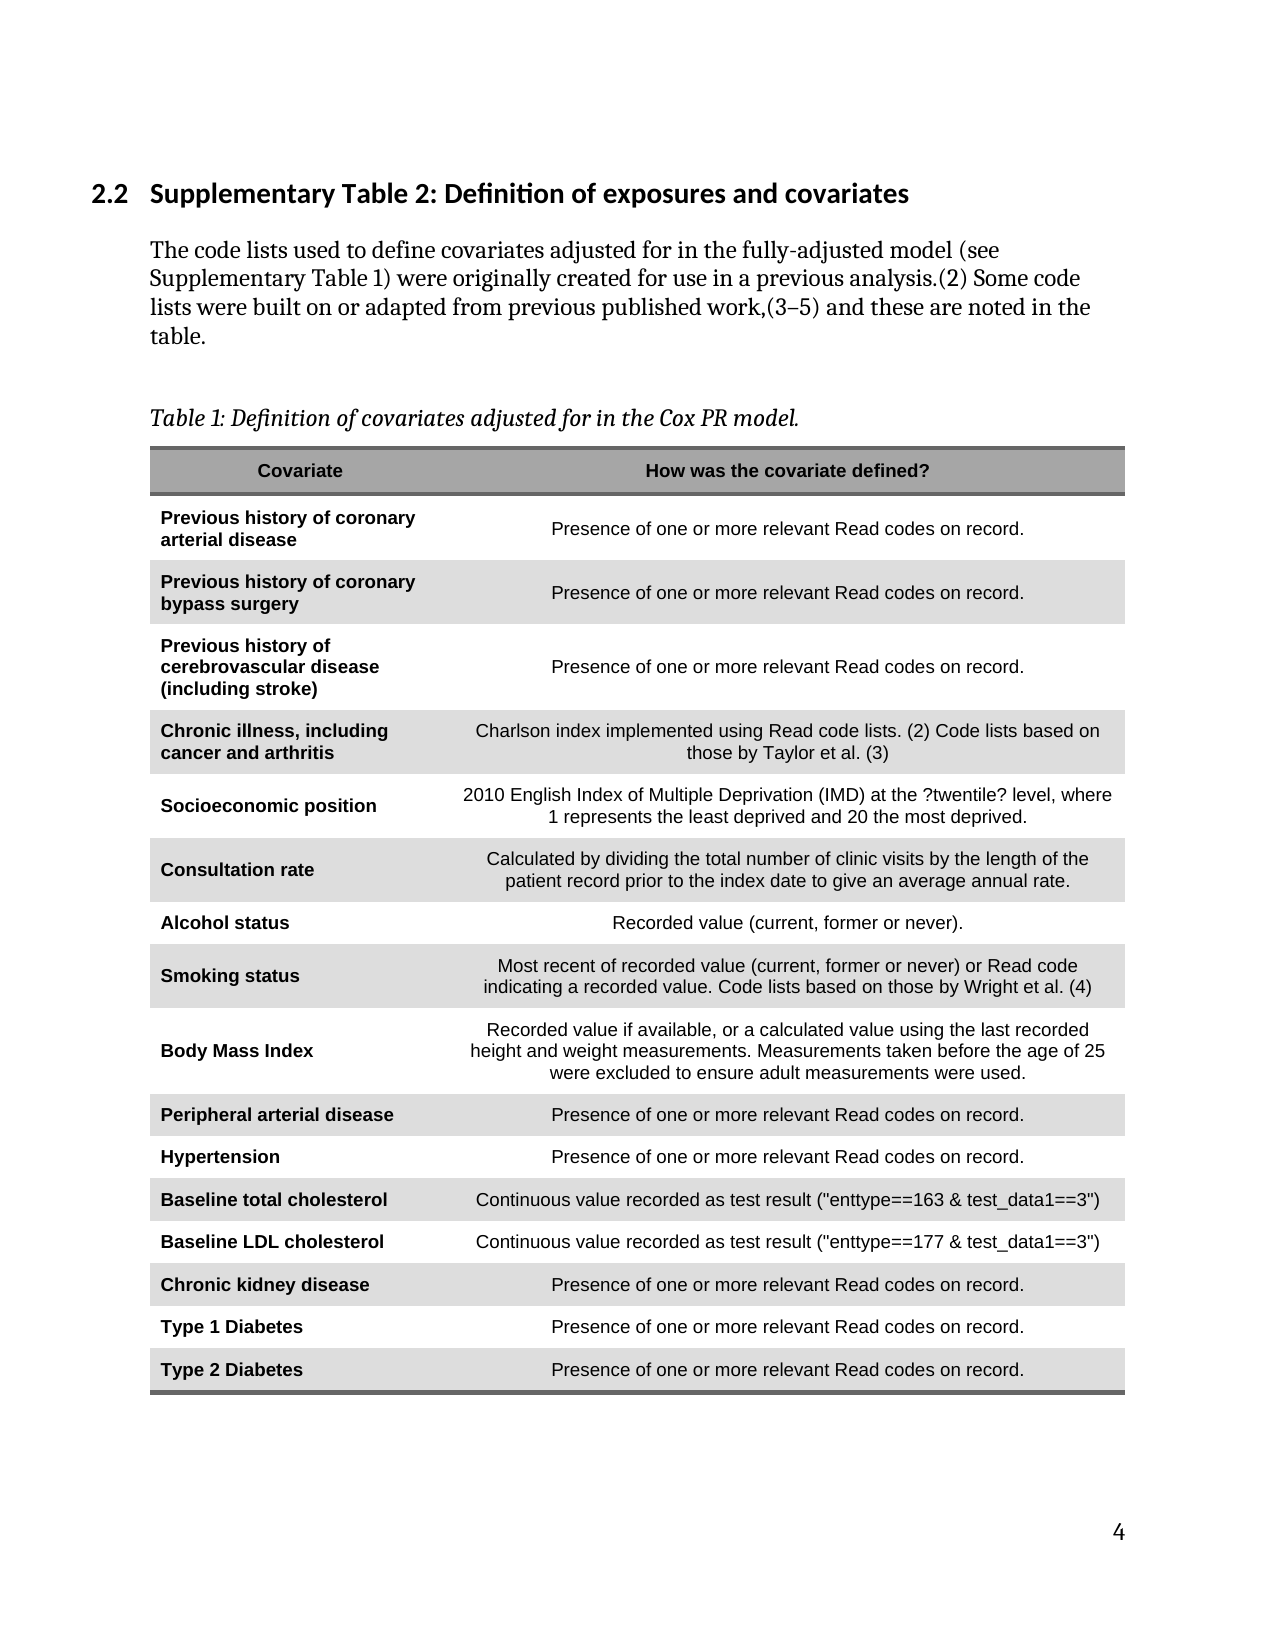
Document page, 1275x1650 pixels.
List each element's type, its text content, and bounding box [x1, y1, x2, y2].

table_cell Type 2 Diabetes [150, 1348, 450, 1390]
table_cell Smoking status [150, 944, 450, 1008]
table_cell Presence of one or more relevant Read codes on record. [450, 496, 1125, 560]
table_cell Recorded value if available, or a calculated value using the last recorded height and weight measurements. Measurements taken before the age of 25 were excluded to ensure adult measurements were used. [450, 1008, 1125, 1093]
table_cell Chronic kidney disease [150, 1263, 450, 1306]
text The code lists used to define covariates adjusted for in the fully-adjusted model (see Supplementary Table 1) were originally created for use in a previous analysis.(2) Some code lists were built on or adapted from previous published work,(3–5) and these are noted in the table. [150, 236, 1125, 351]
table_cell Continuous value recorded as test result ("enttype==163 & test_data1==3") [450, 1178, 1125, 1221]
table_header How was the covariate defined? [450, 450, 1125, 492]
table_cell Chronic illness, including cancer and arthritis [150, 710, 450, 774]
table_cell Continuous value recorded as test result ("enttype==177 & test_data1==3") [450, 1221, 1125, 1263]
table_cell 2010 English Index of Multiple Deprivation (IMD) at the ?twentile? level, where 1 represents the least deprived and 20 the most deprived. [450, 774, 1125, 838]
text Table 1: Definition of covariates adjusted for in the Cox PR model. [150, 404, 1125, 433]
table_cell Presence of one or more relevant Read codes on record. [450, 1348, 1125, 1390]
table_cell Previous history of coronary bypass surgery [150, 560, 450, 624]
table_cell Presence of one or more relevant Read codes on record. [450, 1136, 1125, 1178]
table_cell Presence of one or more relevant Read codes on record. [450, 1263, 1125, 1306]
table_cell Consultation rate [150, 838, 450, 902]
table_cell Type 1 Diabetes [150, 1306, 450, 1348]
subtitle Supplementary Table 2: Definition of exposures and covariates [91, 175, 1125, 211]
table_cell Body Mass Index [150, 1008, 450, 1093]
table_cell Socioeconomic position [150, 774, 450, 838]
table_cell Peripheral arterial disease [150, 1094, 450, 1136]
table_cell Recorded value (current, former or never). [450, 902, 1125, 944]
table_cell Presence of one or more relevant Read codes on record. [450, 624, 1125, 710]
table_cell Hypertension [150, 1136, 450, 1178]
table_header Covariate [150, 450, 450, 492]
table_cell Presence of one or more relevant Read codes on record. [450, 560, 1125, 624]
table_cell Charlson index implemented using Read code lists. (2) Code lists based on those by Taylor et al. (3) [450, 710, 1125, 774]
table_cell Presence of one or more relevant Read codes on record. [450, 1306, 1125, 1348]
table_cell Alcohol status [150, 902, 450, 944]
table_cell Baseline total cholesterol [150, 1178, 450, 1221]
table_cell Baseline LDL cholesterol [150, 1221, 450, 1263]
table_cell Previous history of cerebrovascular disease (including stroke) [150, 624, 450, 710]
table_cell Calculated by dividing the total number of clinic visits by the length of the patient record prior to the index date to give an average annual rate. [450, 838, 1125, 902]
table_cell Presence of one or more relevant Read codes on record. [450, 1094, 1125, 1136]
table_cell Most recent of recorded value (current, former or never) or Read code indicating a recorded value. Code lists based on those by Wright et al. (4) [450, 944, 1125, 1008]
table_cell Previous history of coronary arterial disease [150, 496, 450, 560]
